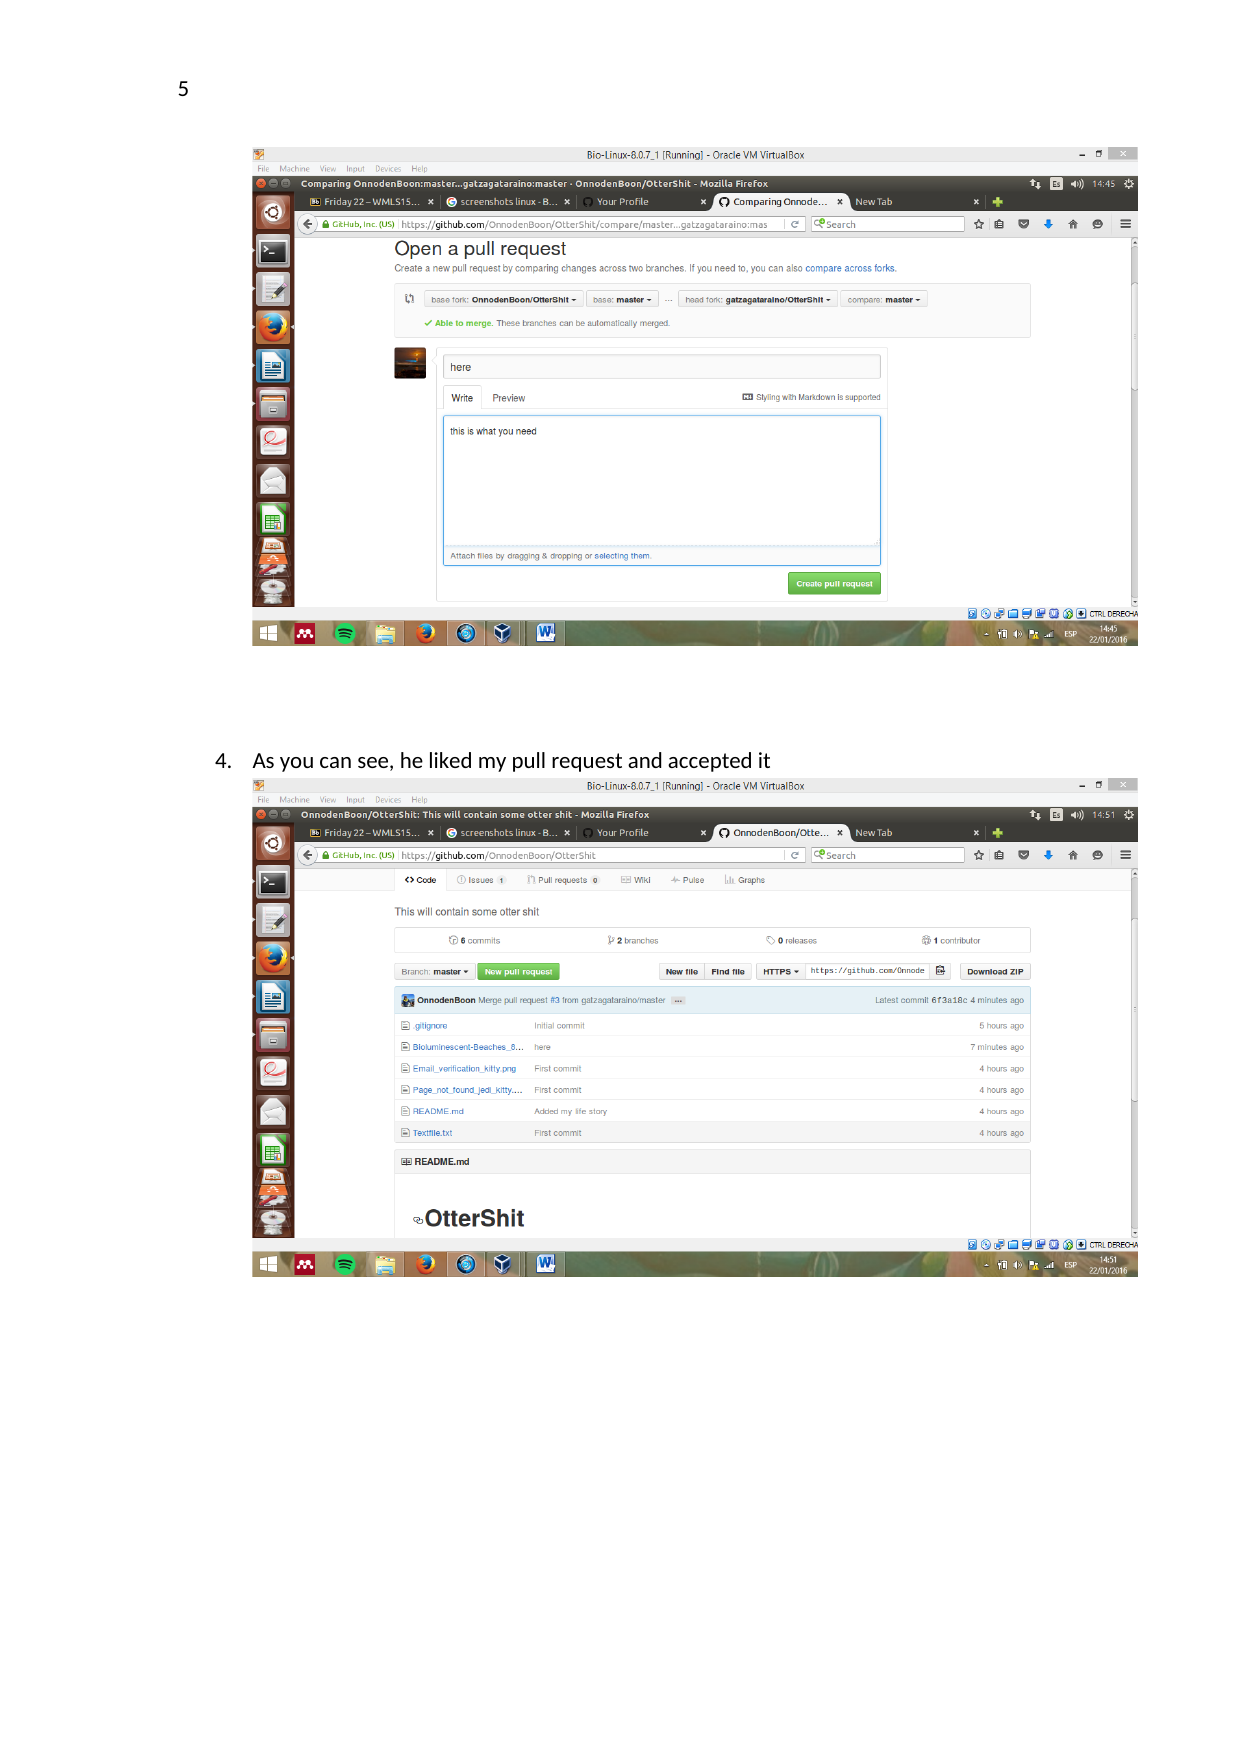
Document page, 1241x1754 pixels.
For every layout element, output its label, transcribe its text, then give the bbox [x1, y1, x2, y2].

picture [252, 147, 1138, 646]
picture [252, 778, 1138, 1277]
list As you can see, he liked my pull request and accepted it [215, 746, 1063, 774]
